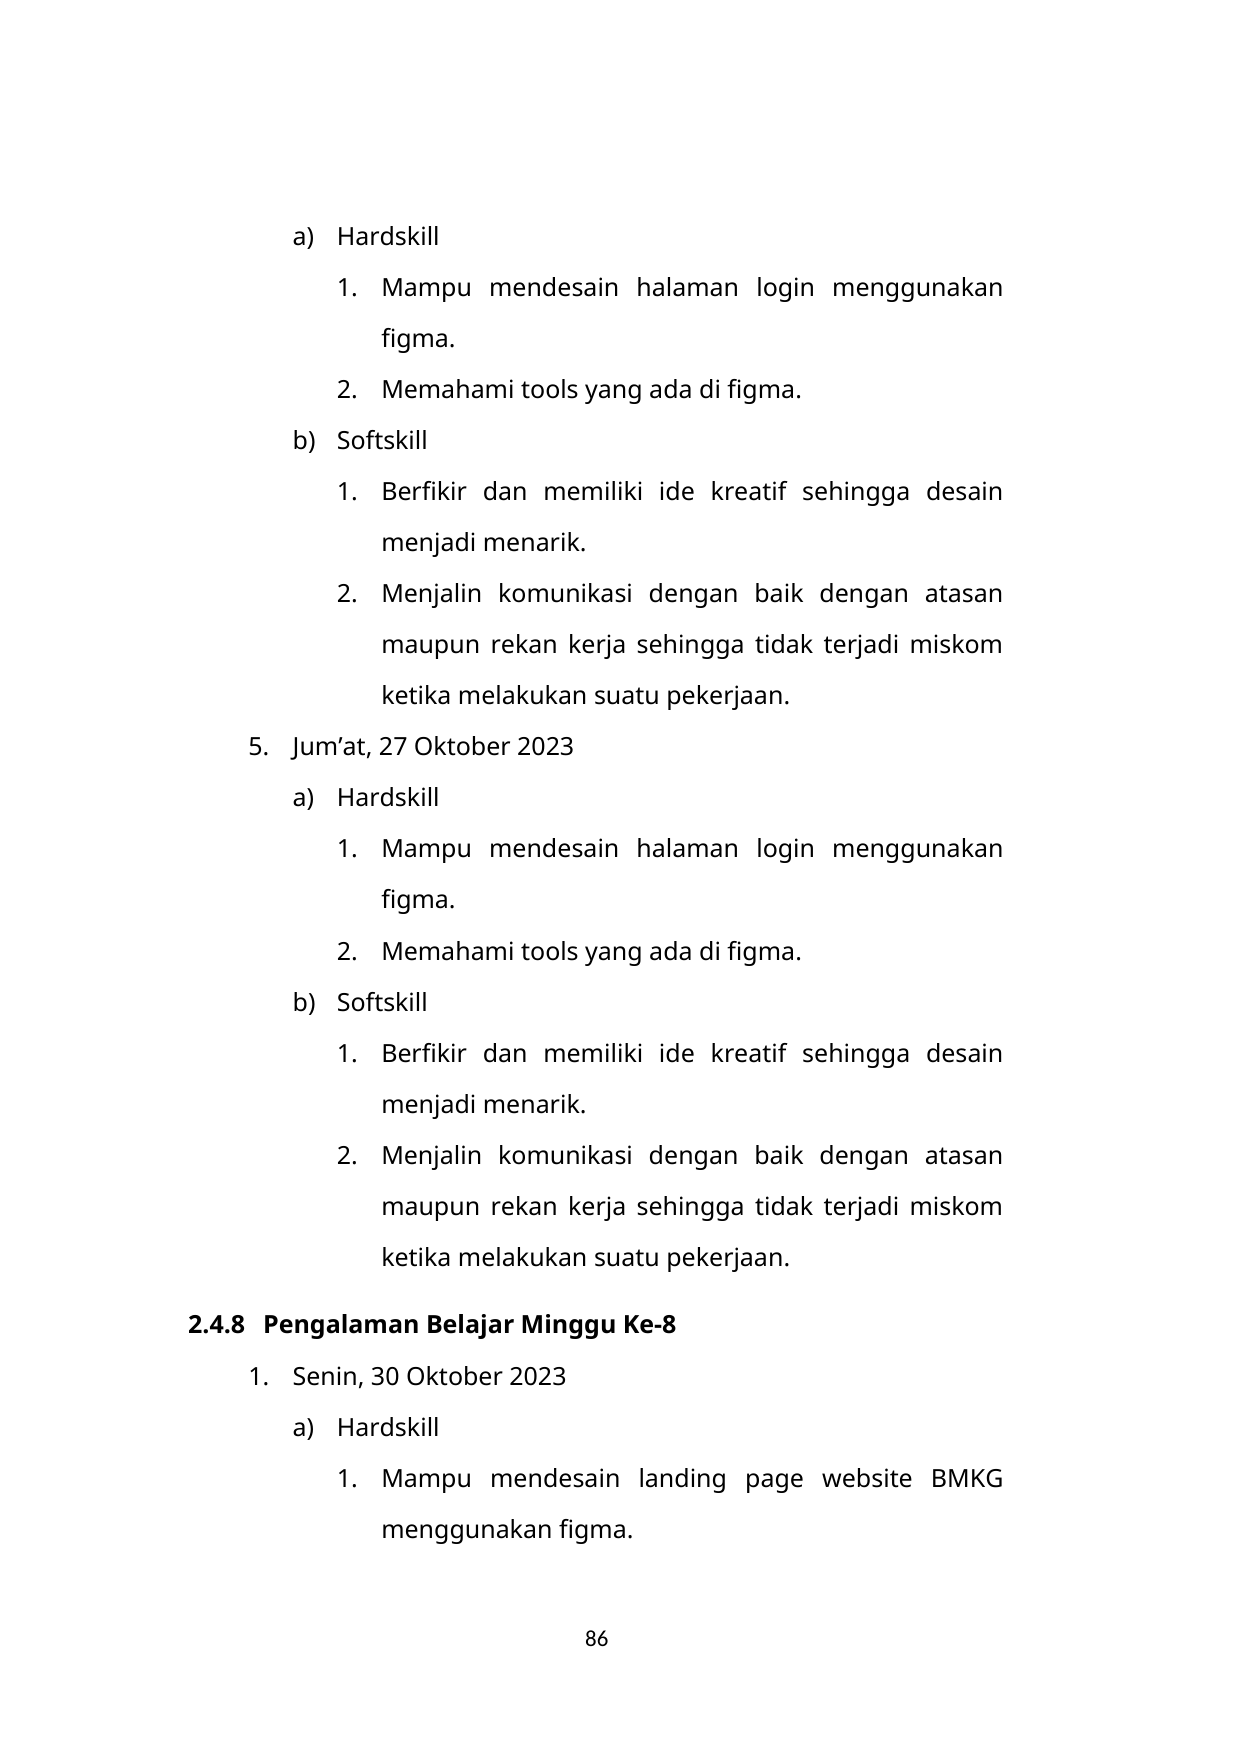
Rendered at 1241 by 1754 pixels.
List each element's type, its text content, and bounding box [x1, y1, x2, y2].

subtitle Pengalaman Belajar Minggu Ke-8 [188, 1307, 1004, 1341]
list Memahami tools yang ada di figma. [337, 372, 1004, 406]
list Mampu mendesain landing page website BMKG menggunakan figma. [337, 1460, 1004, 1545]
list Memahami tools yang ada di figma. [337, 933, 1004, 967]
list Softskill [292, 984, 1004, 1018]
list Berfikir dan memiliki ide kreatif sehingga desain menjadi menarik. [337, 474, 1004, 559]
list Mampu mendesain halaman login menggunakan figma. [337, 269, 1004, 355]
list Menjalin komunikasi dengan baik dengan atasan maupun rekan kerja sehingga tidak terjadi miskom ketika melakukan suatu pekerjaan. [337, 1137, 1004, 1273]
list Hardskill [292, 1409, 1004, 1443]
list Hardskill [292, 218, 1004, 253]
list Hardskill [292, 780, 1004, 814]
list Mampu mendesain halaman login menggunakan figma. [337, 831, 1004, 916]
list Menjalin komunikasi dengan baik dengan atasan maupun rekan kerja sehingga tidak terjadi miskom ketika melakukan suatu pekerjaan. [337, 576, 1004, 712]
list Senin, 30 Oktober 2023 [248, 1358, 1004, 1392]
list Jum’at, 27 Oktober 2023 [248, 729, 1004, 763]
list Softskill [292, 423, 1004, 457]
list Berfikir dan memiliki ide kreatif sehingga desain menjadi menarik. [337, 1035, 1004, 1120]
